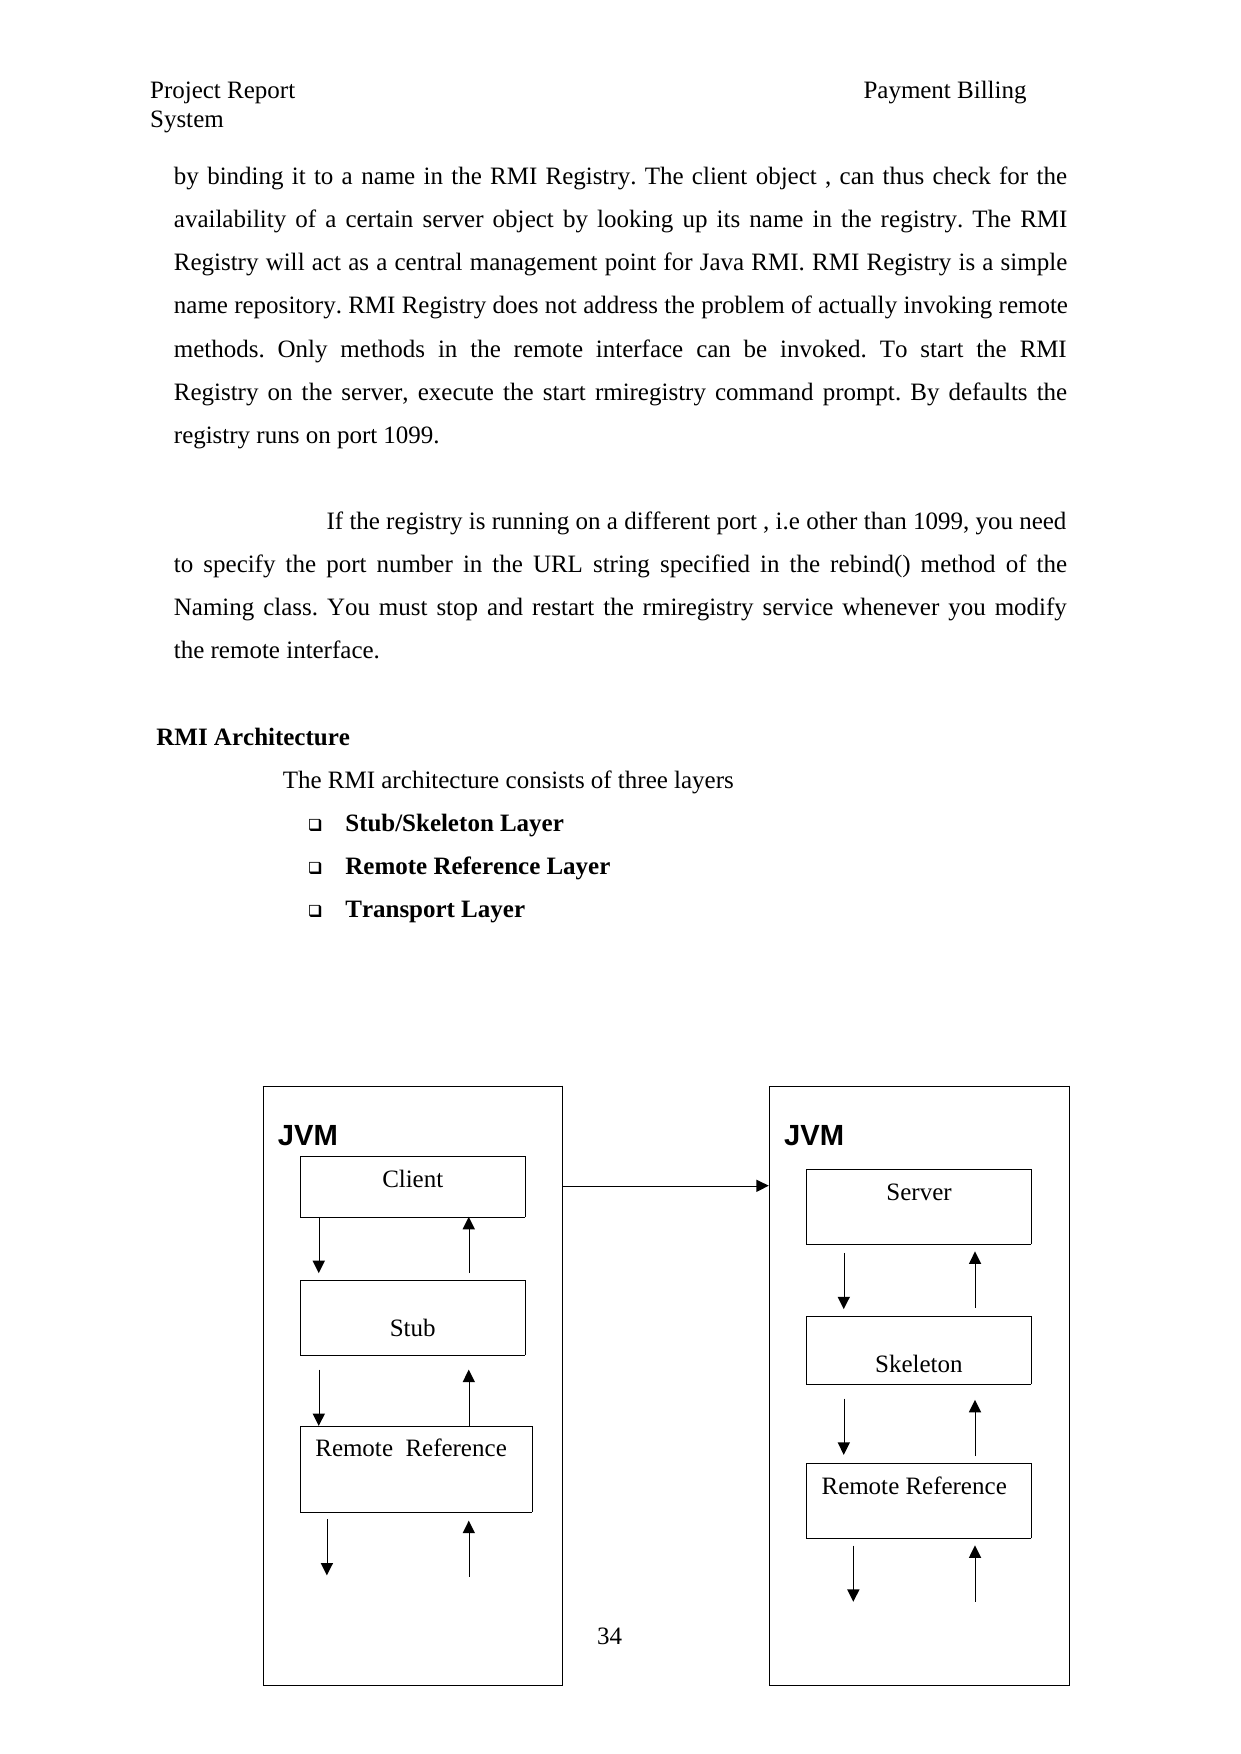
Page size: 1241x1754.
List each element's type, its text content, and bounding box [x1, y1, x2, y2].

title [174, 161, 1068, 449]
title RMI Architecture [150, 722, 1068, 751]
title Remote Reference Layer [308, 851, 1068, 880]
title The RMI architecture consists of three layers [174, 765, 1068, 794]
title If the registry is running on a different port , i.e other than 1099, you need to specify the port number in the URL string specified in the rebind() method of the Naming class. You must stop and restart the rmiregistry service whenever you modify the remote interface. [174, 506, 1068, 664]
title Stub/Skeleton Layer [308, 808, 1068, 837]
title Transport Layer [308, 894, 1068, 923]
